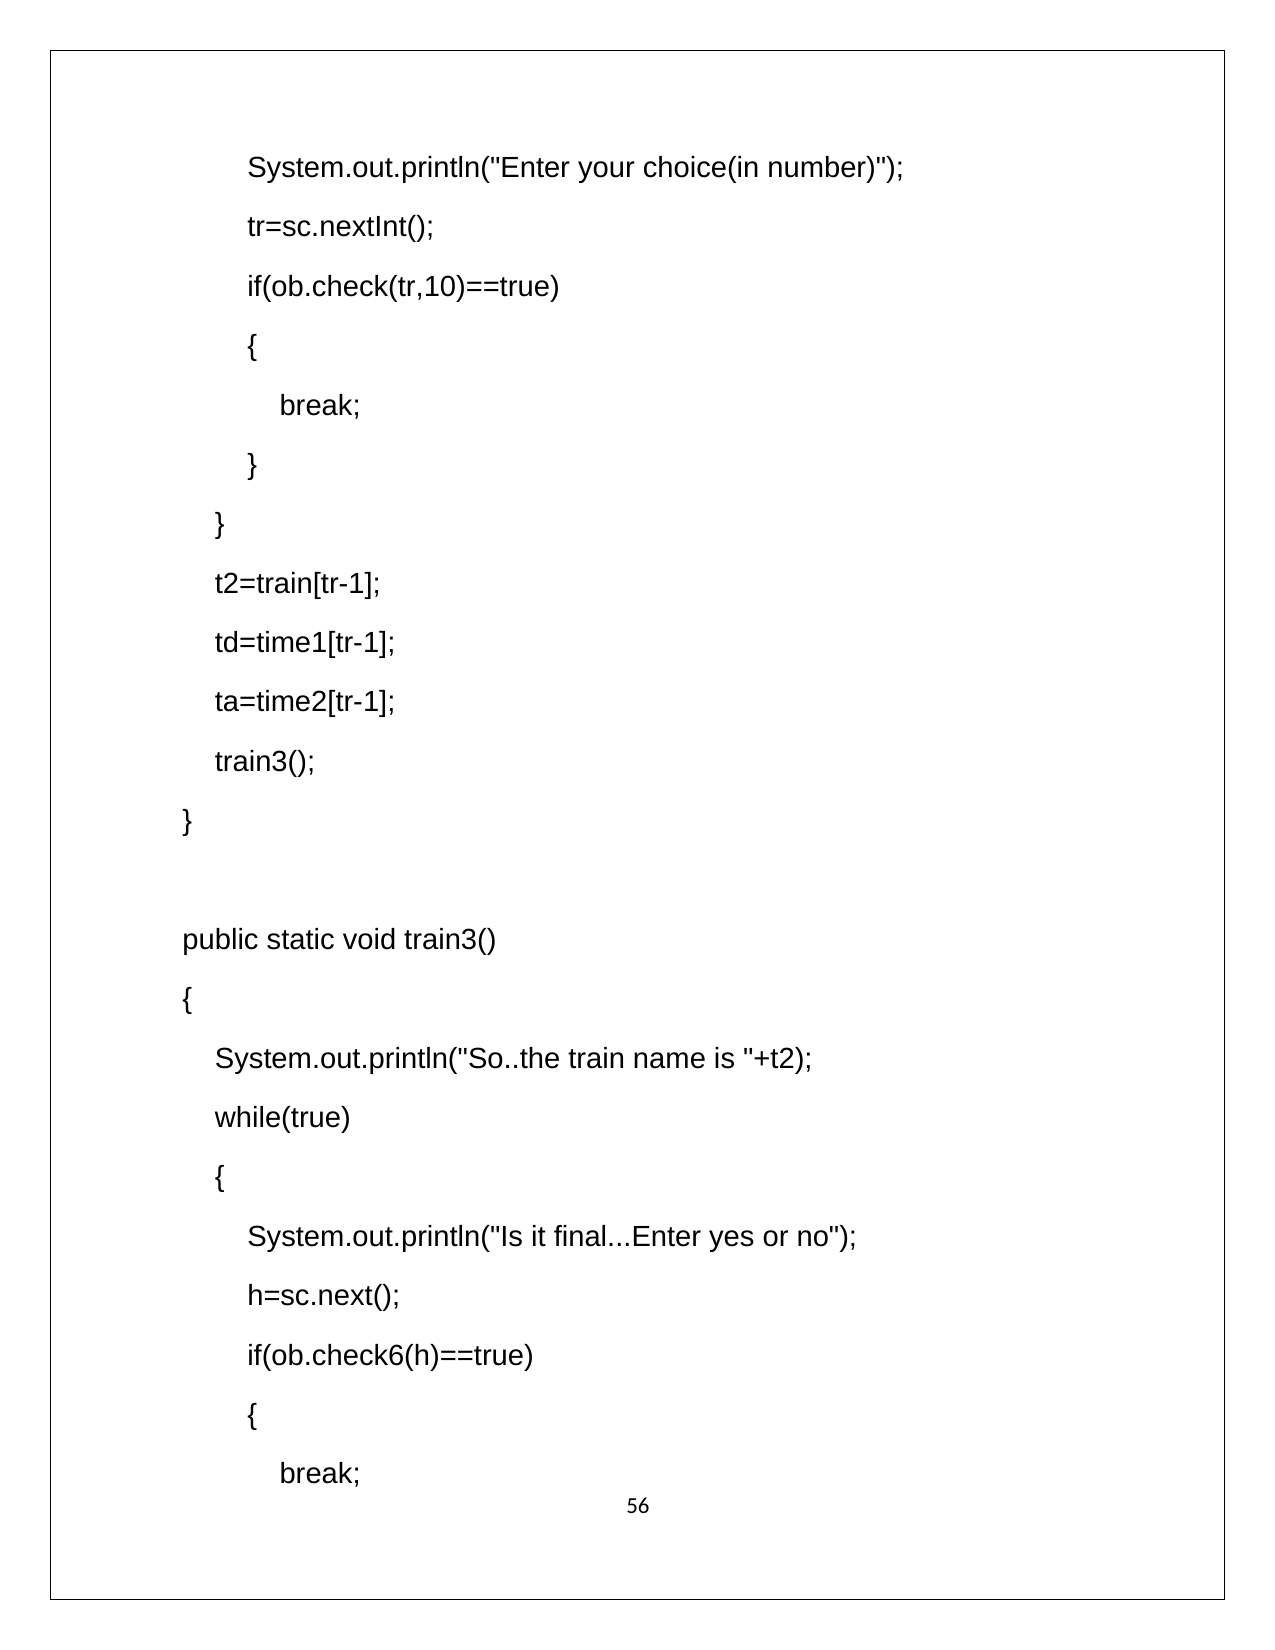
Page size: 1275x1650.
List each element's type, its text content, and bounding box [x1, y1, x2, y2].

text ta=time2[tr-1]; [150, 684, 1125, 718]
text } [150, 506, 1125, 540]
text while(true) [150, 1100, 1125, 1133]
text tr=sc.nextInt(); [150, 209, 1125, 243]
text if(ob.check(tr,10)==true) [150, 269, 1125, 302]
text td=time1[tr-1]; [150, 625, 1125, 658]
text { [150, 328, 1125, 362]
text { [150, 1397, 1125, 1430]
text System.out.println("So..the train name is "+t2); [150, 1041, 1125, 1074]
text if(ob.check6(h)==true) [150, 1337, 1125, 1371]
text public static void train3() [150, 922, 1125, 955]
text } [150, 803, 1125, 837]
text } [150, 447, 1125, 480]
text t2=train[tr-1]; [150, 566, 1125, 599]
text train3(); [150, 744, 1125, 777]
text { [150, 981, 1125, 1015]
text break; [150, 1456, 1125, 1490]
text System.out.println("Enter your choice(in number)"); [150, 150, 1125, 183]
text System.out.println("Is it final...Enter yes or no"); [150, 1219, 1125, 1252]
text h=sc.next(); [150, 1278, 1125, 1312]
text { [150, 1159, 1125, 1193]
text break; [150, 387, 1125, 421]
